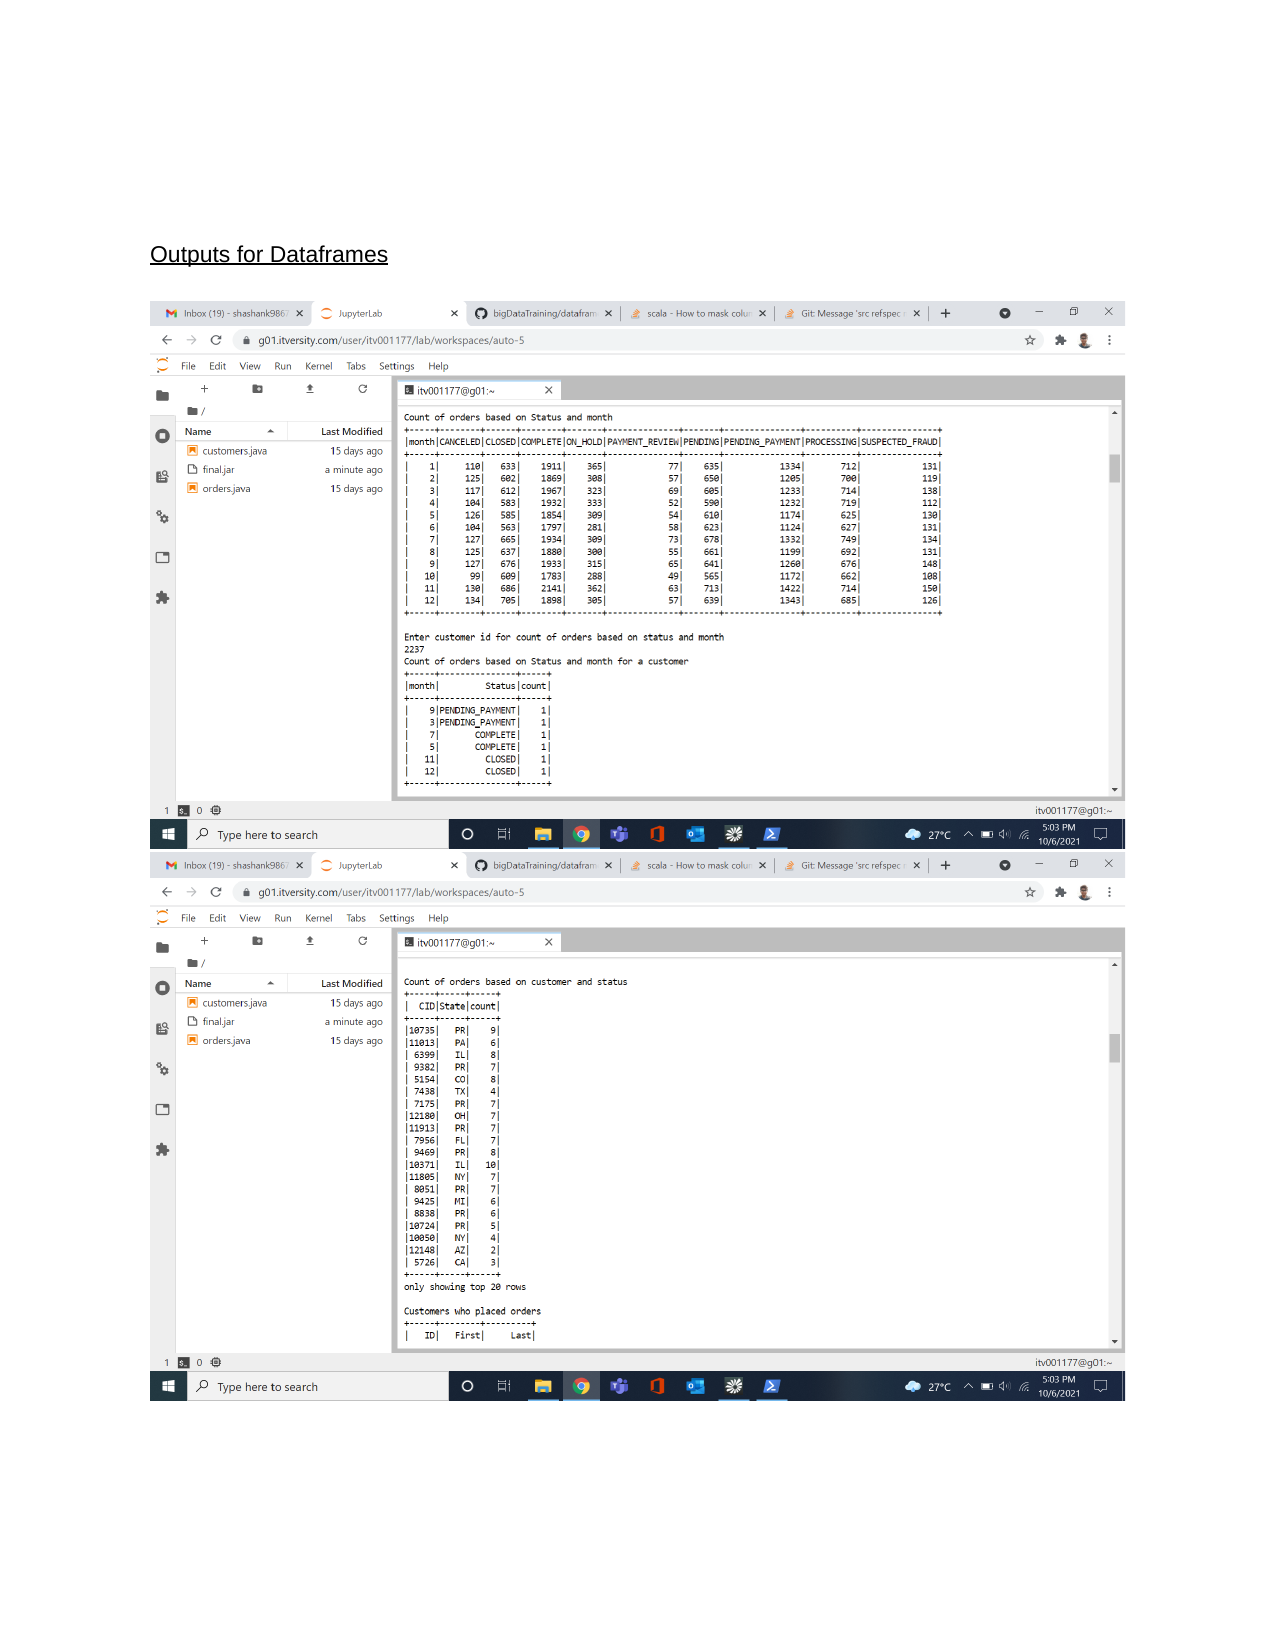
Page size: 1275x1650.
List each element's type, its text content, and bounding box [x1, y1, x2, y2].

picture [150, 852, 1125, 1401]
text Outputs for Dataframes [150, 241, 1125, 267]
picture [150, 301, 1125, 849]
